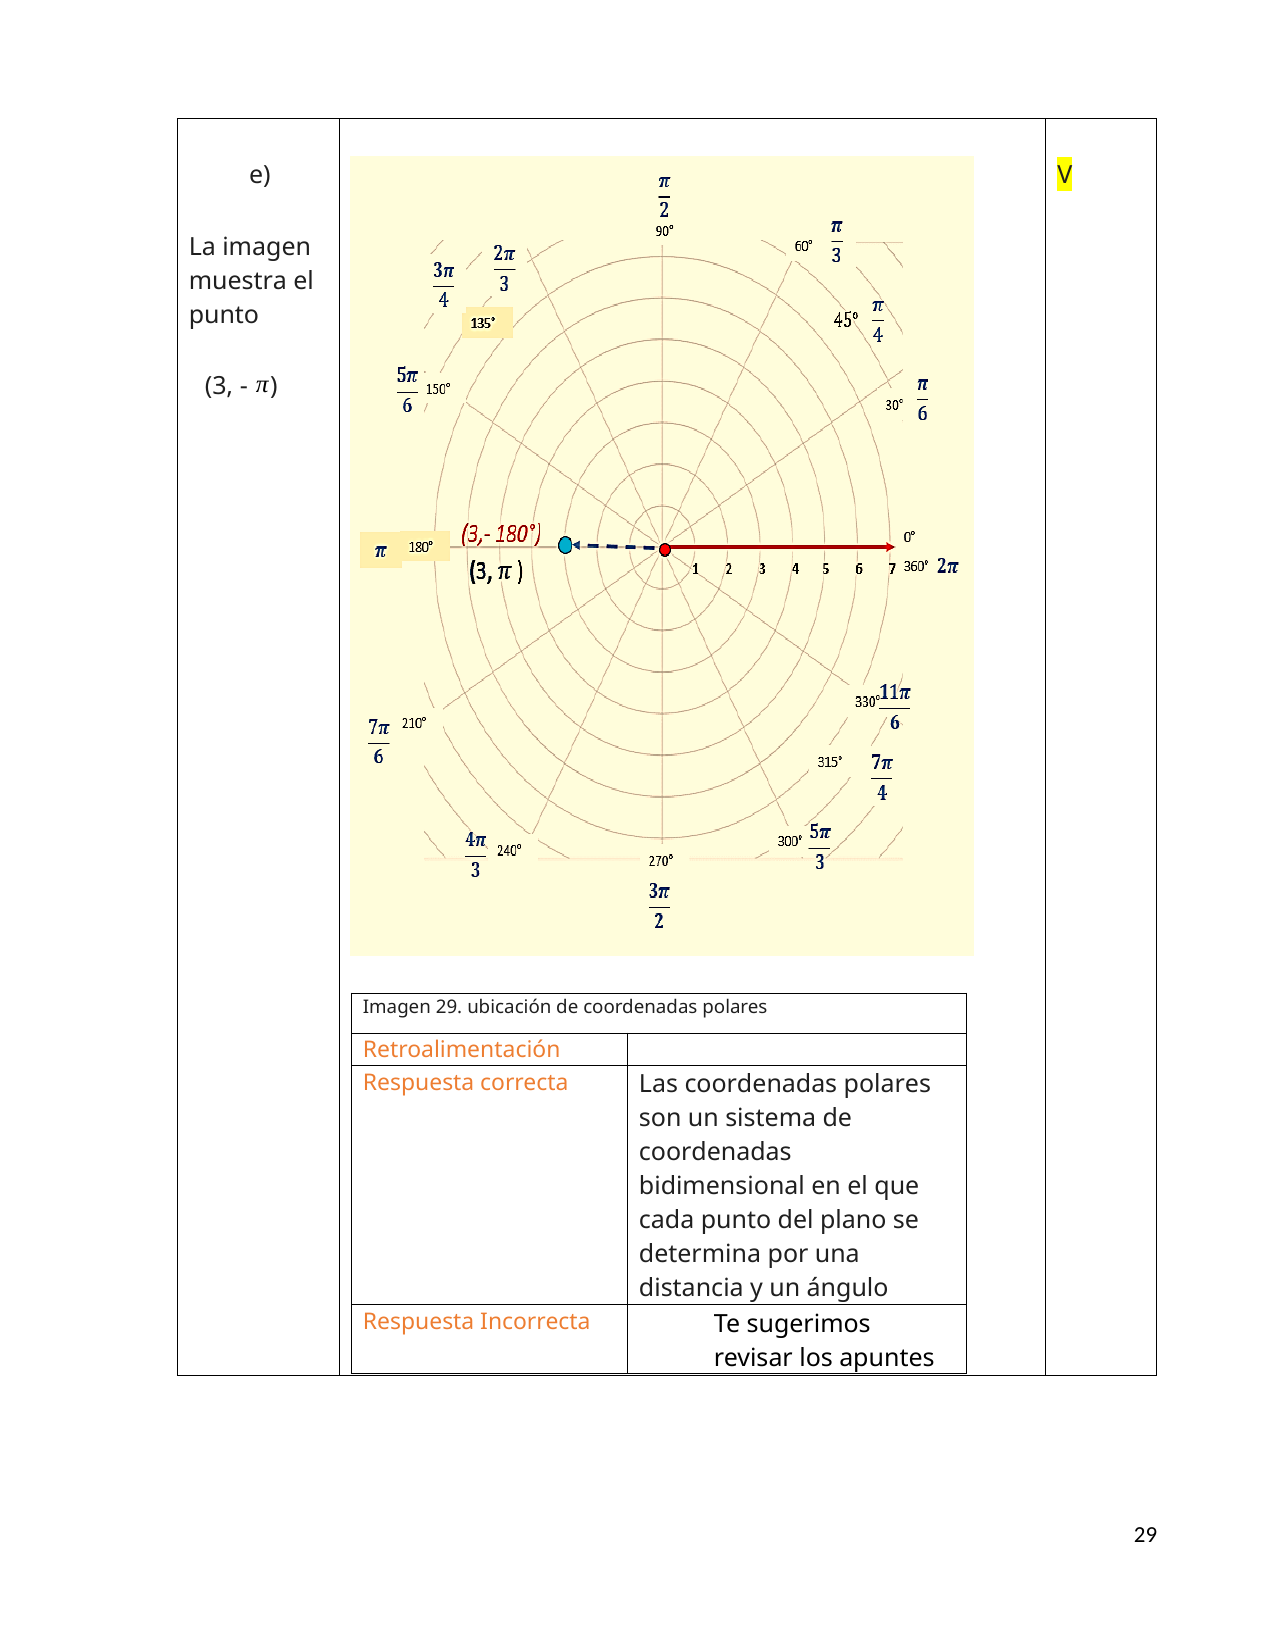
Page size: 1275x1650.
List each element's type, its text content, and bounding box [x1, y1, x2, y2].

table_cell [340, 119, 1045, 1374]
table_cell V [1046, 119, 1156, 1374]
picture [350, 156, 974, 956]
table_cell e) La imagen muestra el punto (3, - ) [178, 119, 339, 1374]
